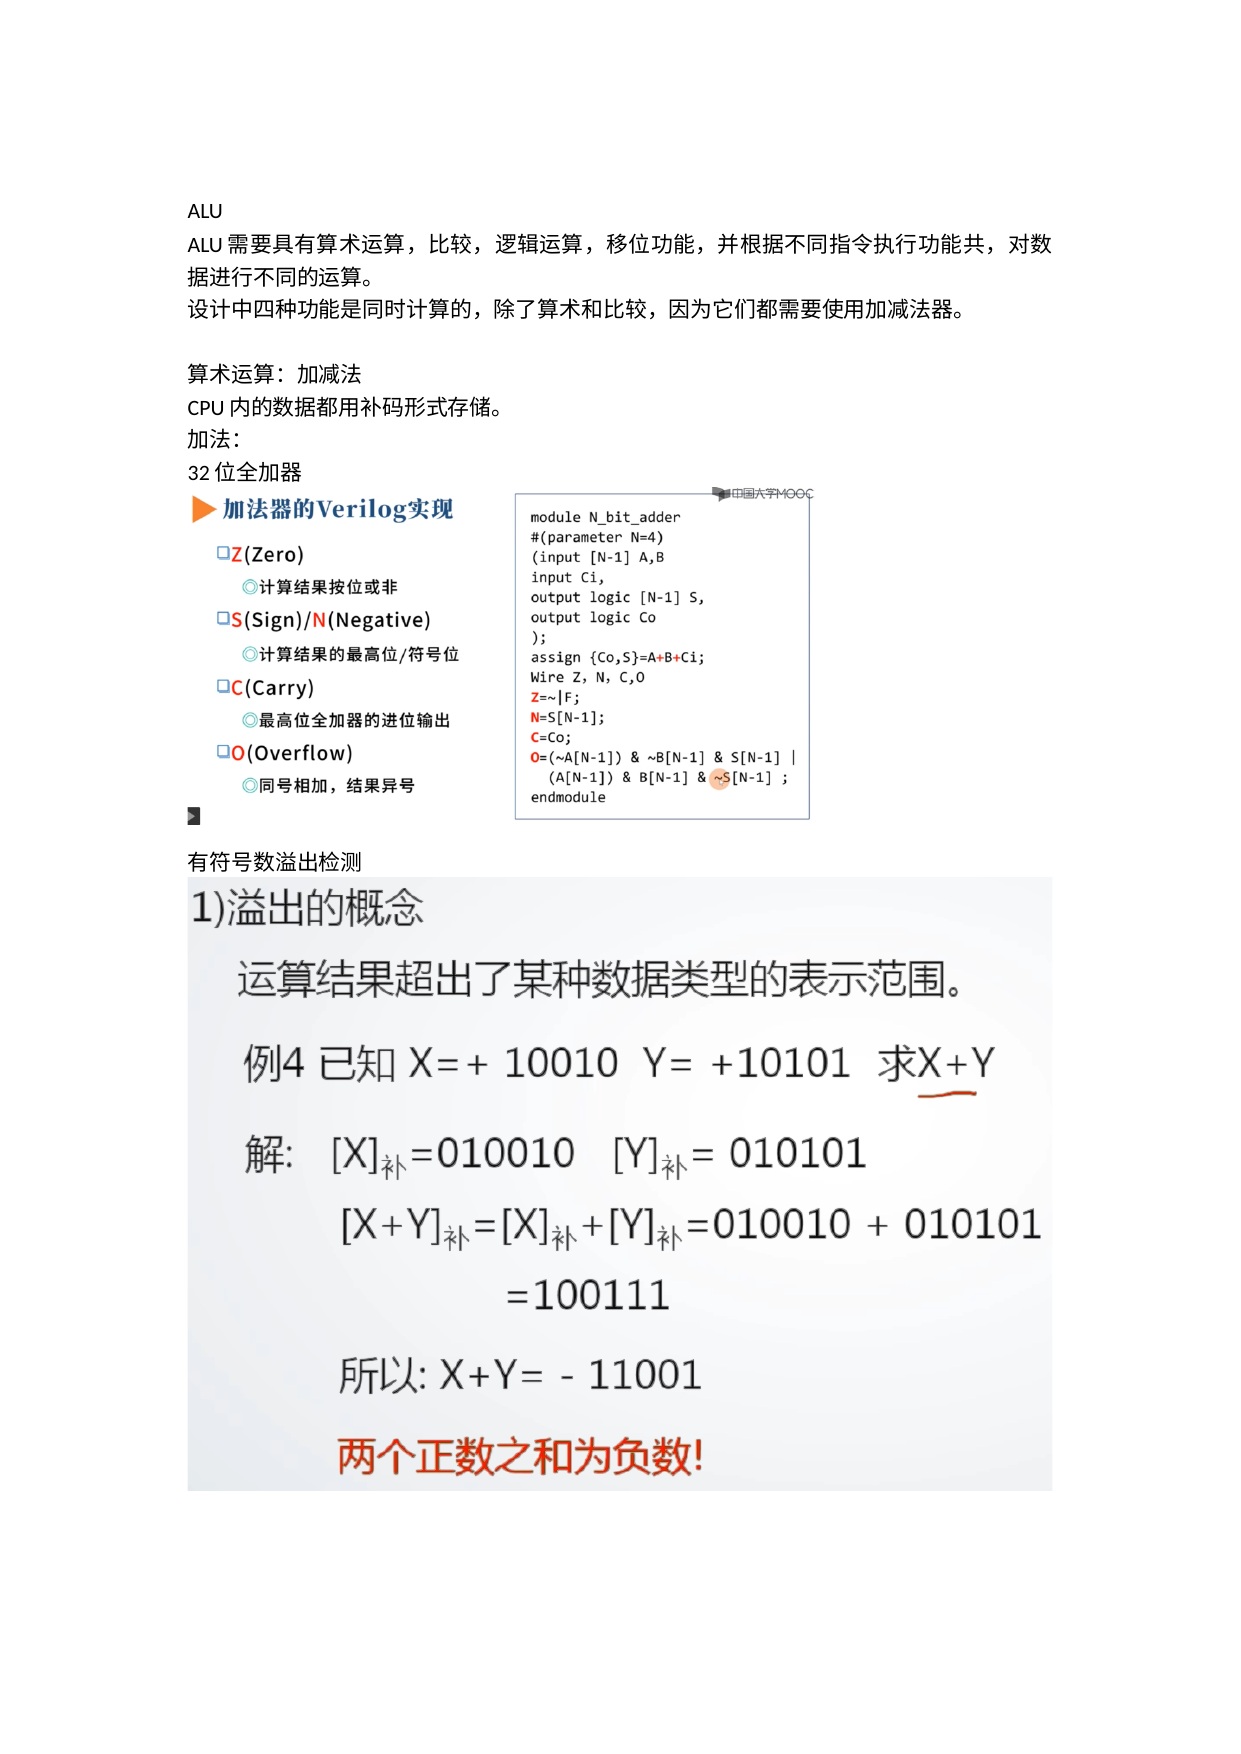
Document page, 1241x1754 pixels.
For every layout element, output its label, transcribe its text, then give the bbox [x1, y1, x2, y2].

picture [187, 487, 819, 825]
picture [187, 877, 1053, 1491]
list 算术运算：加减法 [187, 357, 1053, 389]
list 有符号数溢出检测 [187, 844, 1053, 877]
list 加法： [187, 422, 1053, 454]
list 32位全加器 [187, 454, 1053, 487]
list ALU需要具有算术运算，比较，逻辑运算，移位功能，并根据不同指令执行功能共，对数据进行不同的运算。 [187, 227, 1053, 292]
list ALU [187, 194, 1053, 227]
list CPU内的数据都用补码形式存储。 [187, 389, 1053, 422]
list 设计中四种功能是同时计算的，除了算术和比较，因为它们都需要使用加减法器。 [187, 292, 1053, 324]
